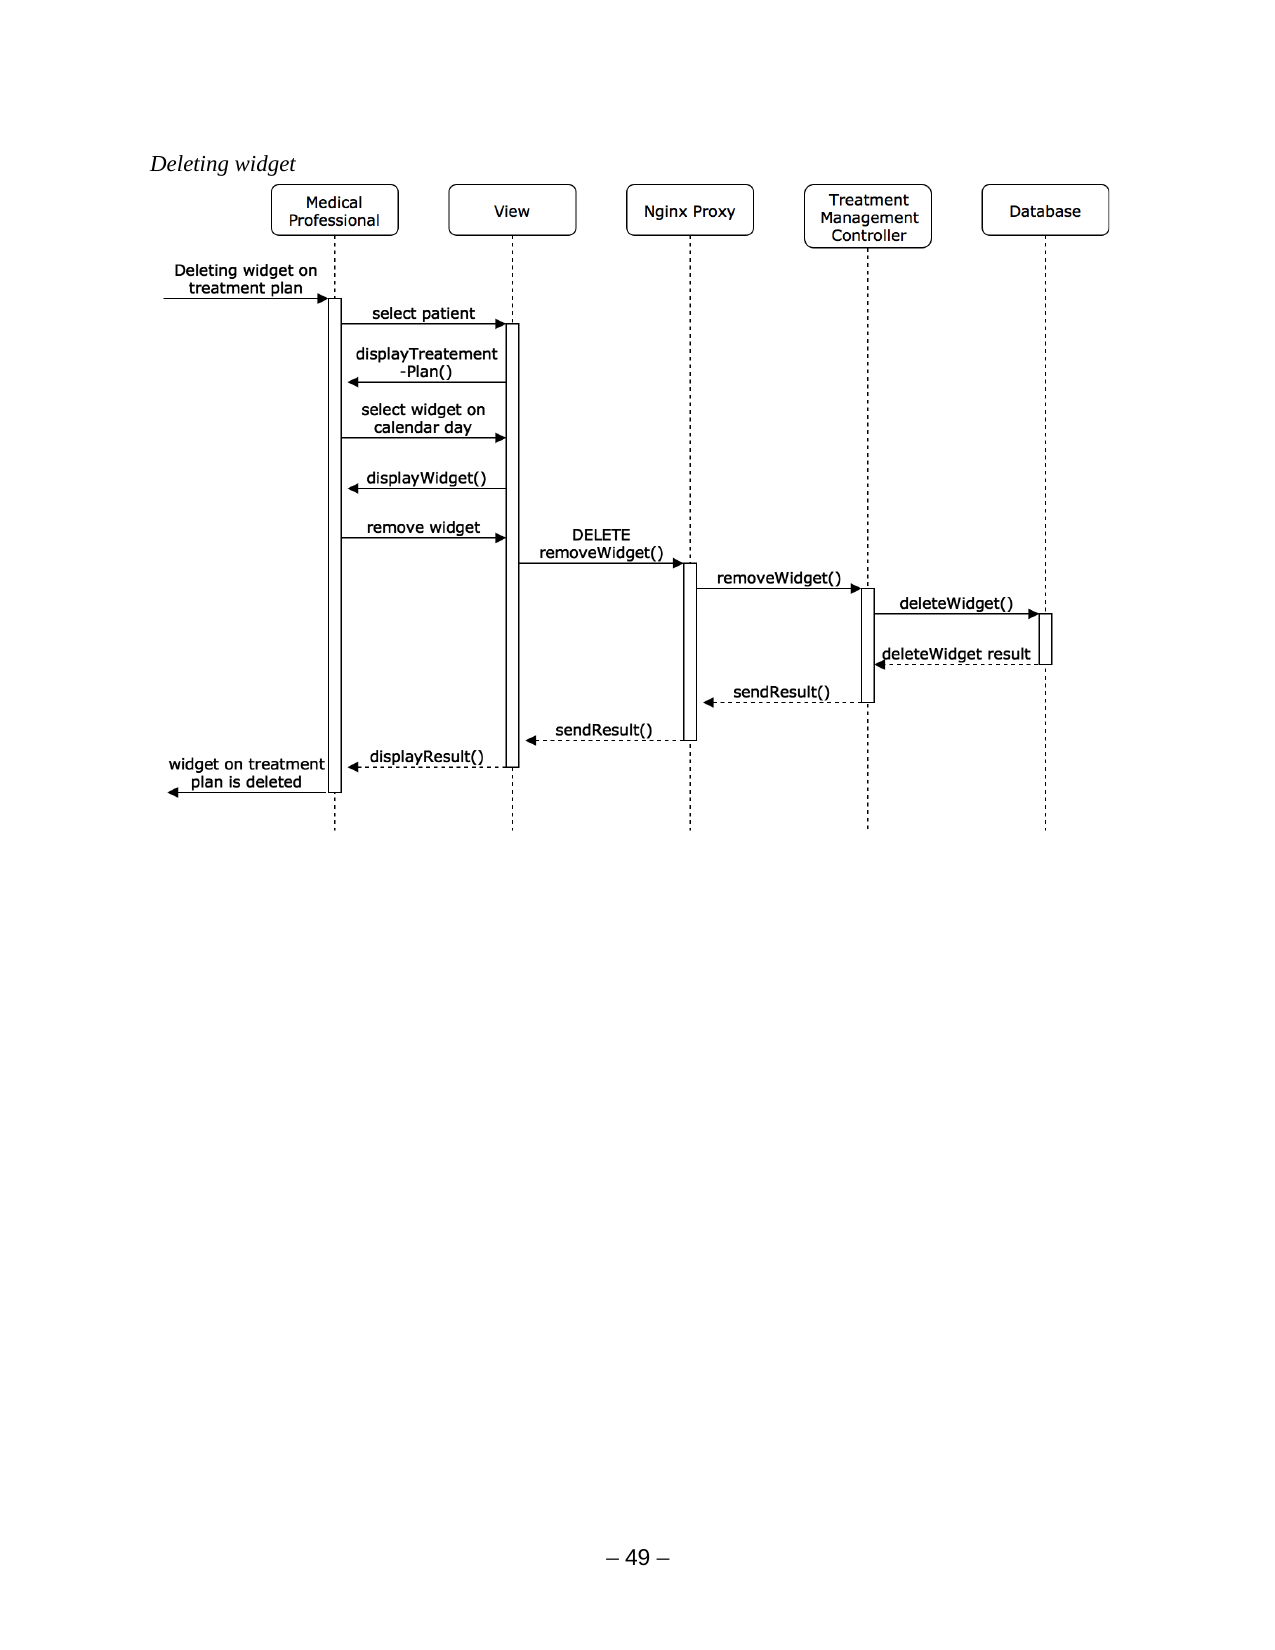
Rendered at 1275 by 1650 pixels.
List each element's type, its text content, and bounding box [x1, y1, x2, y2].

text Deleting widget [150, 150, 1125, 176]
picture [153, 183, 1110, 832]
